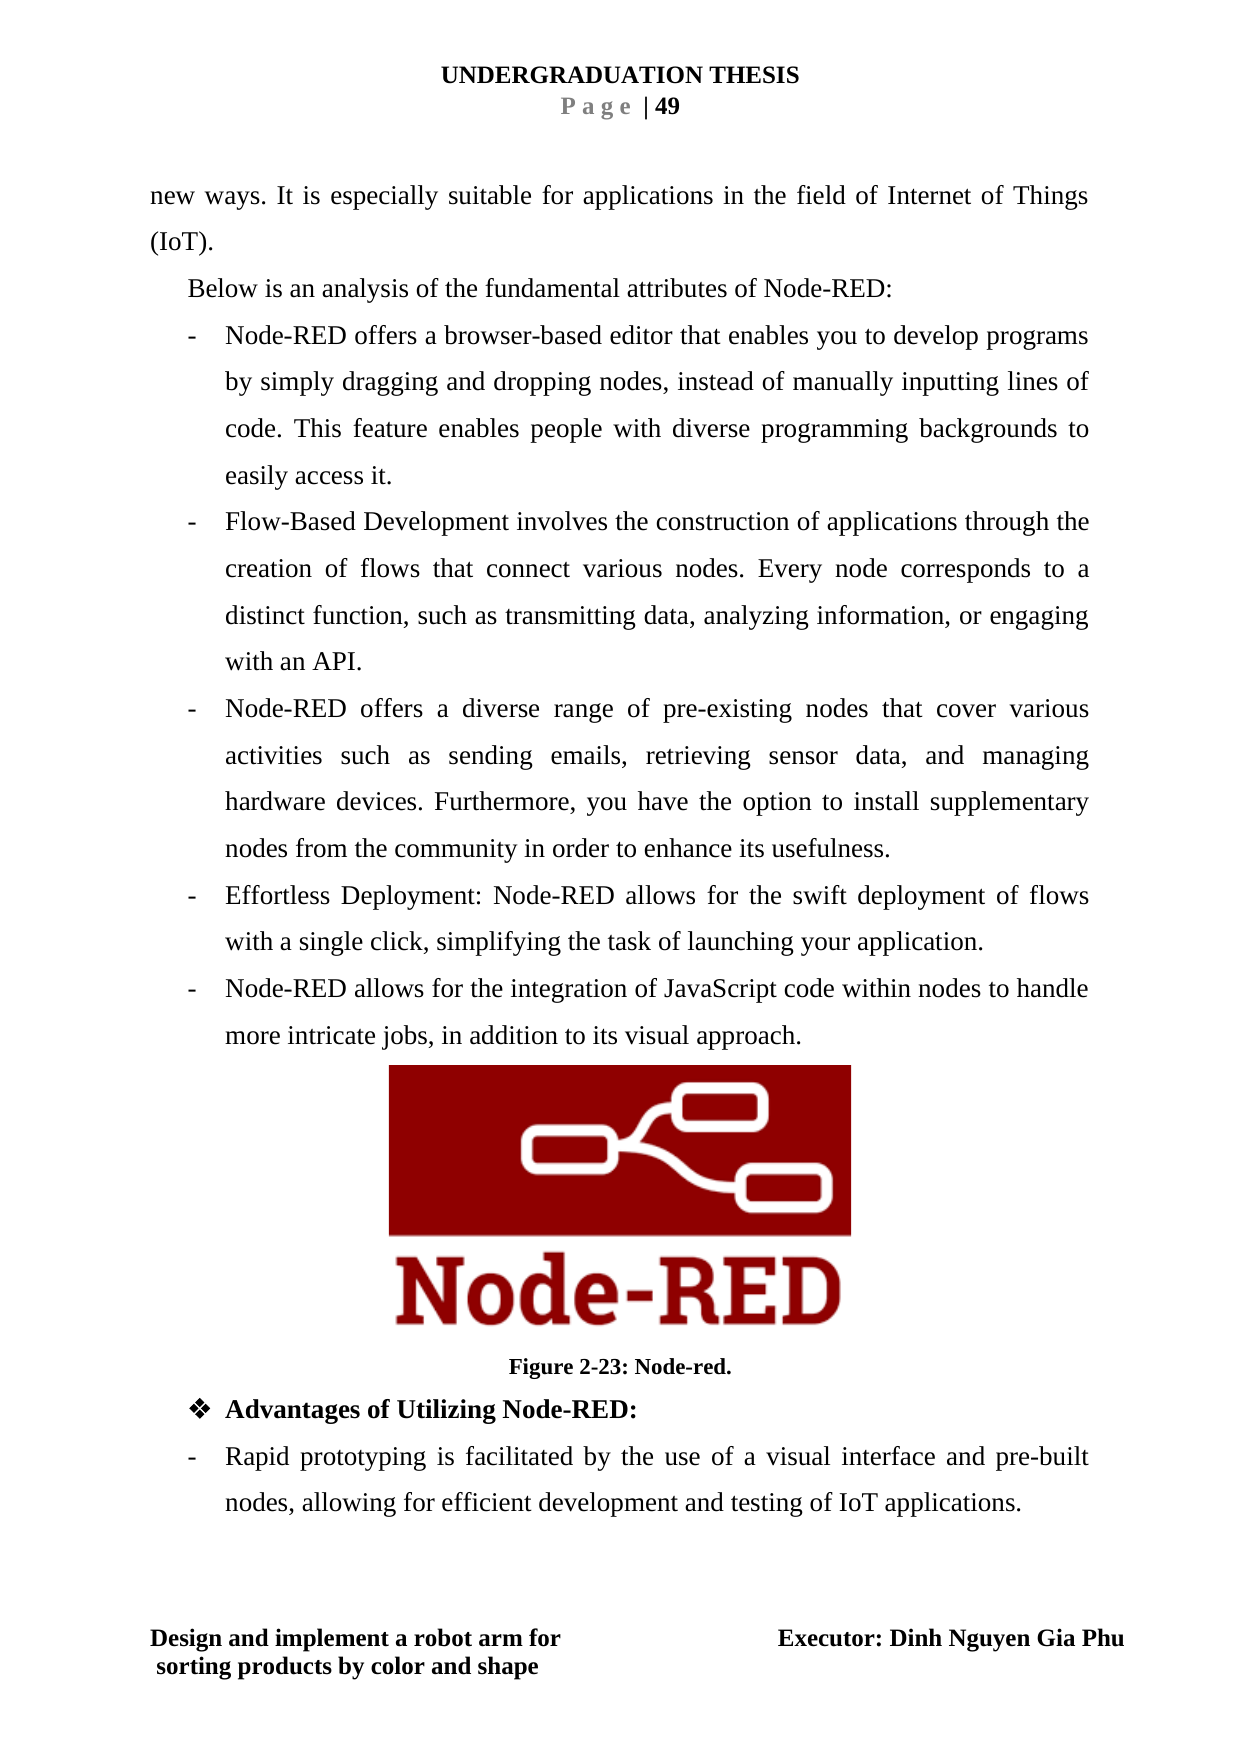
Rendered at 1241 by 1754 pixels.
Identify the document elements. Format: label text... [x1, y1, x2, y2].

text Figure 2-23: Node-red. [150, 1353, 1090, 1380]
text Below is an analysis of the fundamental attributes of Node-RED: [150, 272, 1090, 303]
list Flow-Based Development involves the construction of applications through the creation of flows that connect various nodes. Every node corresponds to a distinct function, such as transmitting data, analyzing information, or engaging with an API. [187, 506, 1090, 677]
list Rapid prototyping is facilitated by the use of a visual interface and pre-built nodes, allowing for efficient development and testing of IoT applications. [187, 1440, 1090, 1517]
list Node-RED allows for the integration of JavaScript code within nodes to handle more intricate jobs, in addition to its visual approach. [187, 972, 1090, 1050]
list Node-RED offers a diverse range of pre-existing nodes that cover various activities such as sending emails, retrieving sensor data, and managing hardware devices. Furthermore, you have the option to install supplementary nodes from the community in order to enhance its usefulness. [187, 692, 1090, 863]
list Advantages of Utilizing Node-RED: [187, 1393, 1090, 1424]
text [150, 179, 1090, 257]
picture [388, 1065, 852, 1338]
list Node-RED offers a browser-based editor that enables you to develop programs by simply dragging and dropping nodes, instead of manually inputting lines of code. This feature enables people with diverse programming backgrounds to easily access it. [187, 319, 1090, 490]
list Effortless Deployment: Node-RED allows for the swift deployment of flows with a single click, simplifying the task of launching your application. [187, 879, 1090, 957]
